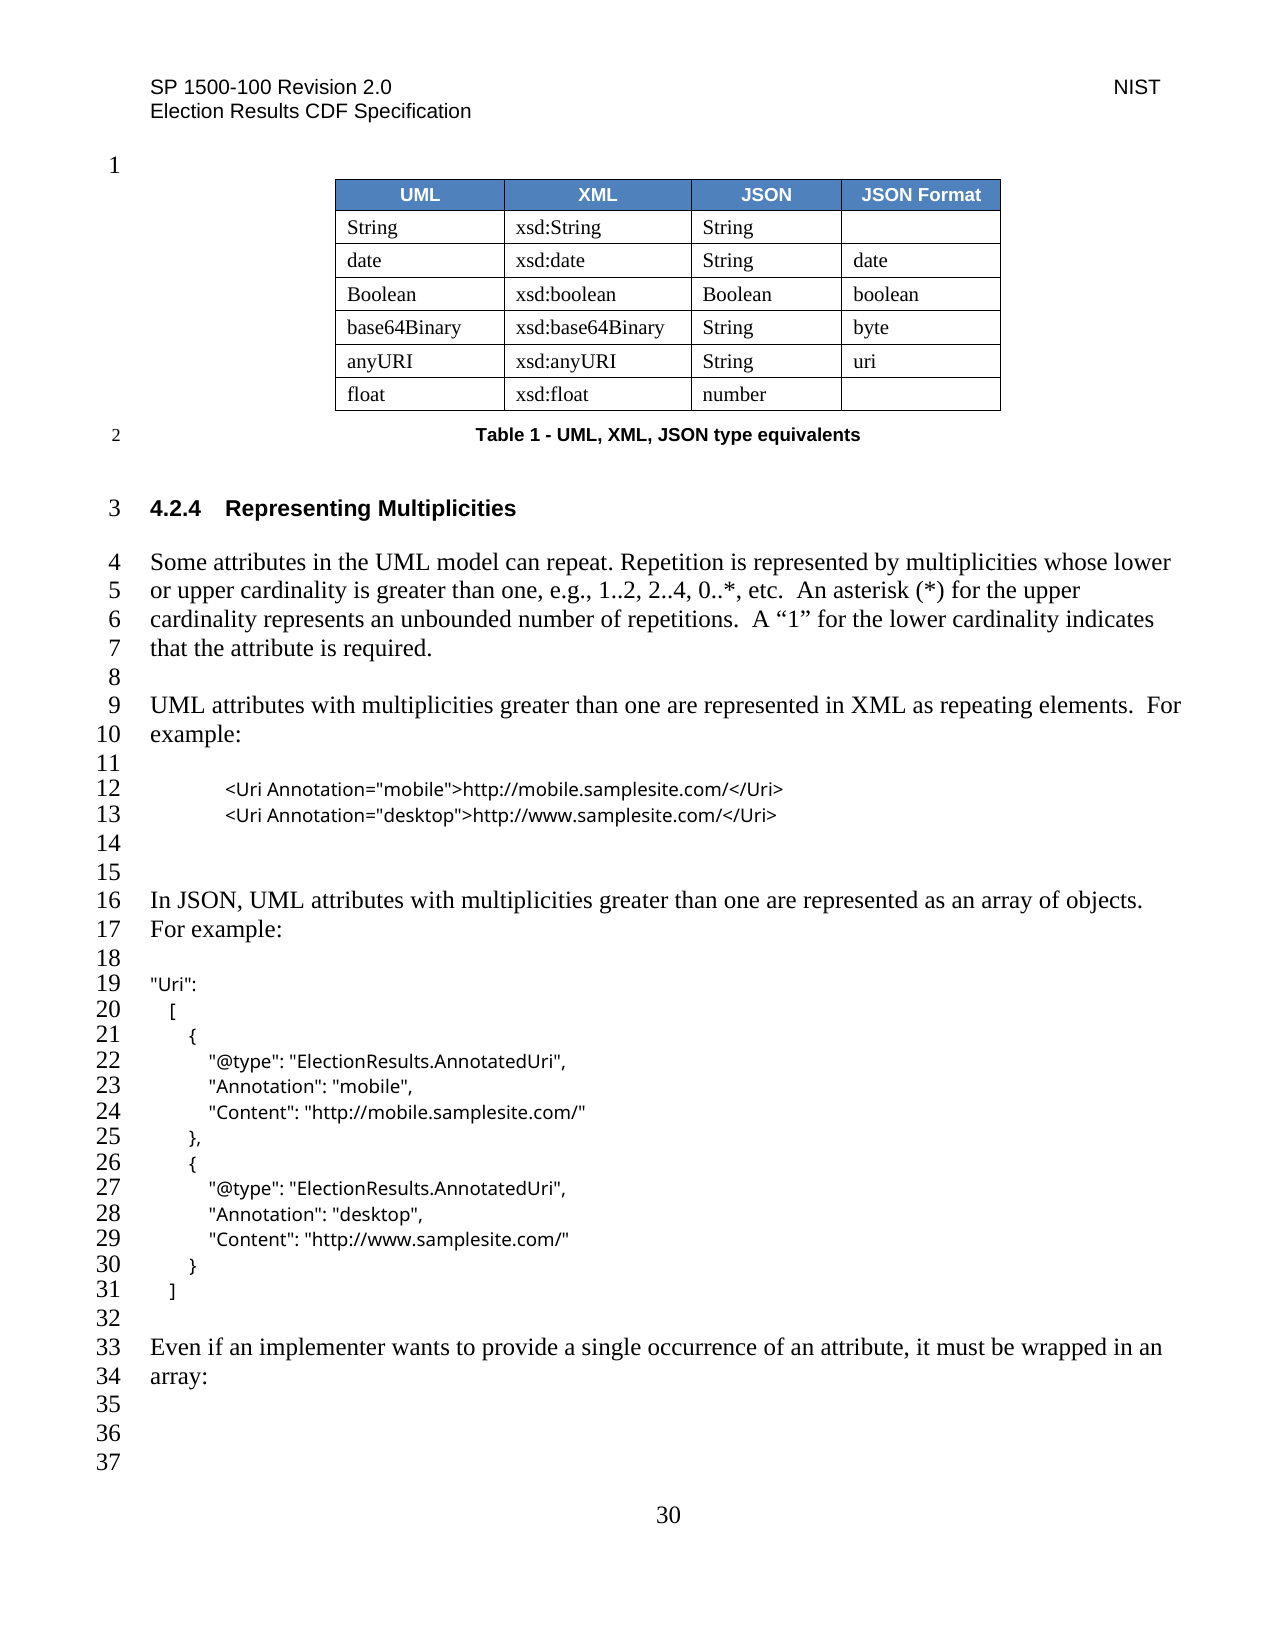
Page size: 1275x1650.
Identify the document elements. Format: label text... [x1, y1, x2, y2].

table_cell byte [842, 311, 1000, 343]
table_cell float [336, 378, 504, 410]
table_cell xsd:anyURI [505, 345, 691, 377]
text <Uri Annotation="desktop">http://www.samplesite.com/</Uri> [150, 802, 1186, 828]
table_cell [842, 211, 1000, 243]
table_cell String [336, 211, 504, 243]
table_header JSON [692, 180, 841, 210]
table_cell date [842, 244, 1000, 277]
table_header UML [336, 180, 504, 210]
table_cell xsd:base64Binary [505, 311, 691, 343]
table_cell String [692, 211, 841, 243]
table_cell xsd:String [505, 211, 691, 243]
table_cell xsd:date [505, 244, 691, 277]
text "Uri": [150, 972, 1186, 997]
text Some attributes in the UML model can repeat. Repetition is represented by multiplicities whose lower or upper cardinality is greater than one, e.g., 1..2, 2..4, 0..*, etc. An asterisk (*) for the upper cardinality represents an unbounded number of repetitions. A “1” for the lower cardinality indicates that the attribute is required. [150, 547, 1186, 662]
table_cell boolean [842, 278, 1000, 310]
table_cell Boolean [336, 278, 504, 310]
table_header JSON Format [842, 180, 1000, 210]
text ] [150, 1278, 1186, 1303]
table_cell String [692, 345, 841, 377]
table_cell String [692, 244, 841, 277]
text { [150, 1023, 1186, 1048]
text { [150, 1150, 1186, 1176]
text "@type": "ElectionResults.AnnotatedUri", [150, 1176, 1186, 1201]
text "Content": "http://mobile.samplesite.com/" [150, 1099, 1186, 1125]
table_header XML [505, 180, 691, 210]
text UML attributes with multiplicities greater than one are represented in XML as repeating elements. For example: [150, 691, 1186, 748]
table_cell xsd:float [505, 378, 691, 410]
table_cell number [692, 378, 841, 410]
text "Annotation": "desktop", [150, 1201, 1186, 1227]
text "@type": "ElectionResults.AnnotatedUri", [150, 1048, 1186, 1074]
table_cell date [336, 244, 504, 277]
text In JSON, UML attributes with multiplicities greater than one are represented as an array of objects. For example: [150, 885, 1186, 943]
text [ [150, 997, 1186, 1023]
text Even if an implementer wants to provide a single occurrence of an attribute, it must be wrapped in an array: [150, 1332, 1186, 1389]
table_cell base64Binary [336, 311, 504, 343]
text Table 1 - UML, XML, JSON type equivalents [150, 424, 1186, 445]
table_cell [842, 378, 1000, 410]
table_cell uri [842, 345, 1000, 377]
table_cell xsd:boolean [505, 278, 691, 310]
text "Annotation": "mobile", [150, 1074, 1186, 1099]
text <Uri Annotation="mobile">http://mobile.samplesite.com/</Uri> [150, 777, 1186, 802]
text } [150, 1252, 1186, 1278]
text }, [150, 1125, 1186, 1150]
text "Content": "http://www.samplesite.com/" [150, 1227, 1186, 1252]
subtitle Representing Multiplicities [150, 495, 1186, 522]
table_cell anyURI [336, 345, 504, 377]
table_cell Boolean [692, 278, 841, 310]
table_cell String [692, 311, 841, 343]
